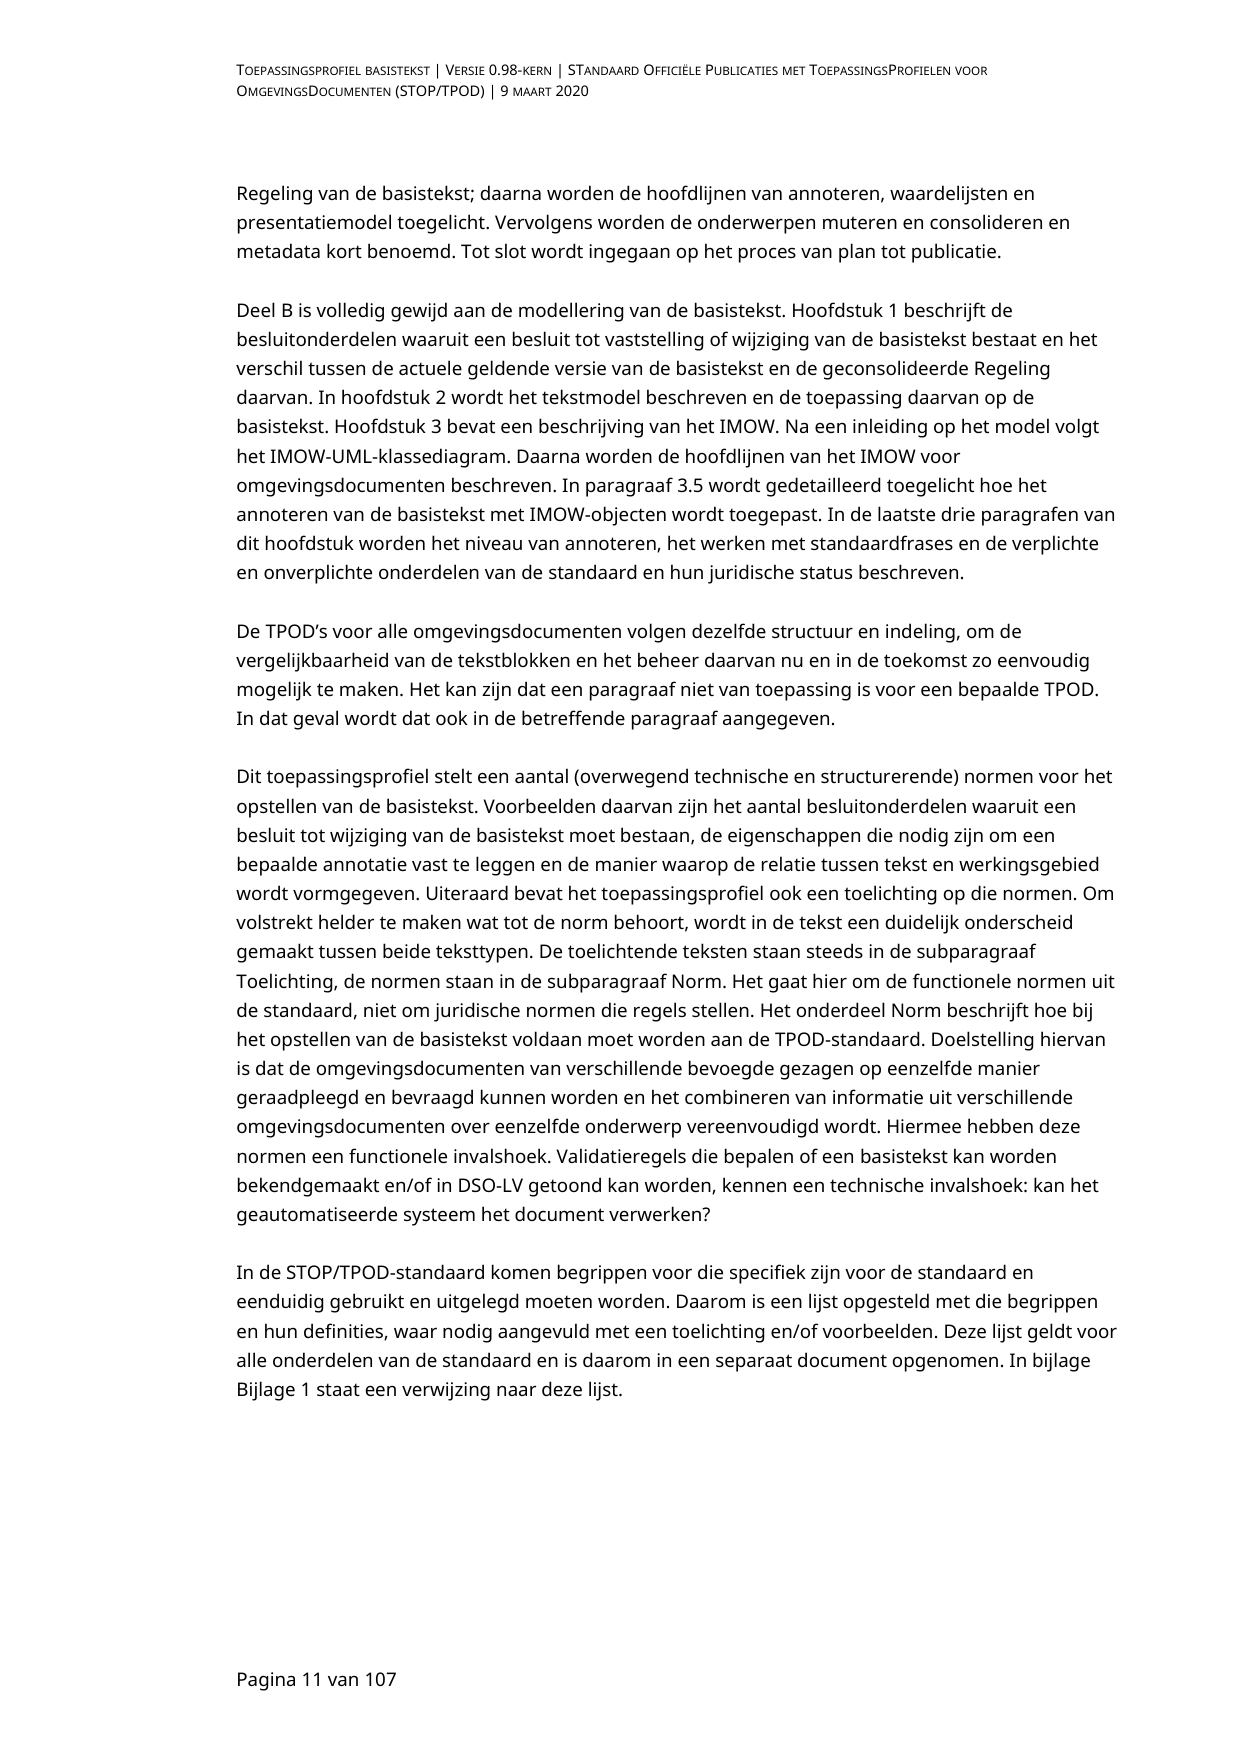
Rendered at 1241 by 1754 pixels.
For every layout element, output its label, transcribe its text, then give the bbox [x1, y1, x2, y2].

text Deel B is volledig gewijd aan de modellering van de basistekst. Hoofdstuk 4 beschrijft de besluitonderdelen waaruit een besluit tot vaststelling of wijziging van de basistekst bestaat en het verschil tussen de actuele geldende versie van de basistekst en de geconsolideerde Regeling daarvan. In hoofdstuk 5 wordt het tekstmodel beschreven en de toepassing daarvan op de basistekst. Hoofdstuk 6 bevat een beschrijving van het IMOW. Na een inleiding op het model volgt het IMOW-UML-klassediagram. Daarna worden de hoofdlijnen van het IMOW voor omgevingsdocumenten beschreven. In paragraaf 6.5 wordt gedetailleerd toegelicht hoe het annoteren van de basistekst met IMOW-objecten wordt toegepast. In de laatste drie paragrafen van dit hoofdstuk worden het niveau van annoteren, het werken met standaardfrases en de verplichte en onverplichte onderdelen van de standaard en hun juridische status beschreven. [236, 294, 1122, 586]
text In de STOP/TPOD-standaard komen begrippen voor die specifiek zijn voor de standaard en eenduidig gebruikt en uitgelegd moeten worden. Daarom is een lijst opgesteld met die begrippen en hun definities, waar nodig aangevuld met een toelichting en/of voorbeelden. Deze lijst geldt voor alle onderdelen van de standaard en is daarom in een separaat document opgenomen. In bijlage 7 staat een verwijzing naar deze lijst. [236, 1256, 1122, 1402]
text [236, 177, 1122, 265]
text De TPOD’s voor alle omgevingsdocumenten volgen dezelfde structuur en indeling, om de vergelijkbaarheid van de tekstblokken en het beheer daarvan nu en in de toekomst zo eenvoudig mogelijk te maken. Het kan zijn dat een paragraaf niet van toepassing is voor een bepaalde TPOD. In dat geval wordt dat ook in de betreffende paragraaf aangegeven. [236, 615, 1122, 731]
text Dit toepassingsprofiel stelt een aantal (overwegend technische en structurerende) normen voor het opstellen van de basistekst. Voorbeelden daarvan zijn het aantal besluitonderdelen waaruit een besluit tot wijziging van de basistekst moet bestaan, de eigenschappen die nodig zijn om een bepaalde annotatie vast te leggen en de manier waarop de relatie tussen tekst en werkingsgebied wordt vormgegeven. Uiteraard bevat het toepassingsprofiel ook een toelichting op die normen. Om volstrekt helder te maken wat tot de norm behoort, wordt in de tekst een duidelijk onderscheid gemaakt tussen beide teksttypen. De toelichtende teksten staan steeds in de subparagraaf Toelichting, de normen staan in de subparagraaf Norm. Het gaat hier om de functionele normen uit de standaard, niet om juridische normen die regels stellen. Het onderdeel Norm beschrijft hoe bij het opstellen van de basistekst voldaan moet worden aan de TPOD-standaard. Doelstelling hiervan is dat de omgevingsdocumenten van verschillende bevoegde gezagen op eenzelfde manier geraadpleegd en bevraagd kunnen worden en het combineren van informatie uit verschillende omgevingsdocumenten over eenzelfde onderwerp vereenvoudigd wordt. Hiermee hebben deze normen een functionele invalshoek. Validatieregels die bepalen of een basistekst kan worden bekendgemaakt en/of in DSO-LV getoond kan worden, kennen een technische invalshoek: kan het geautomatiseerde systeem het document verwerken? [236, 761, 1122, 1227]
